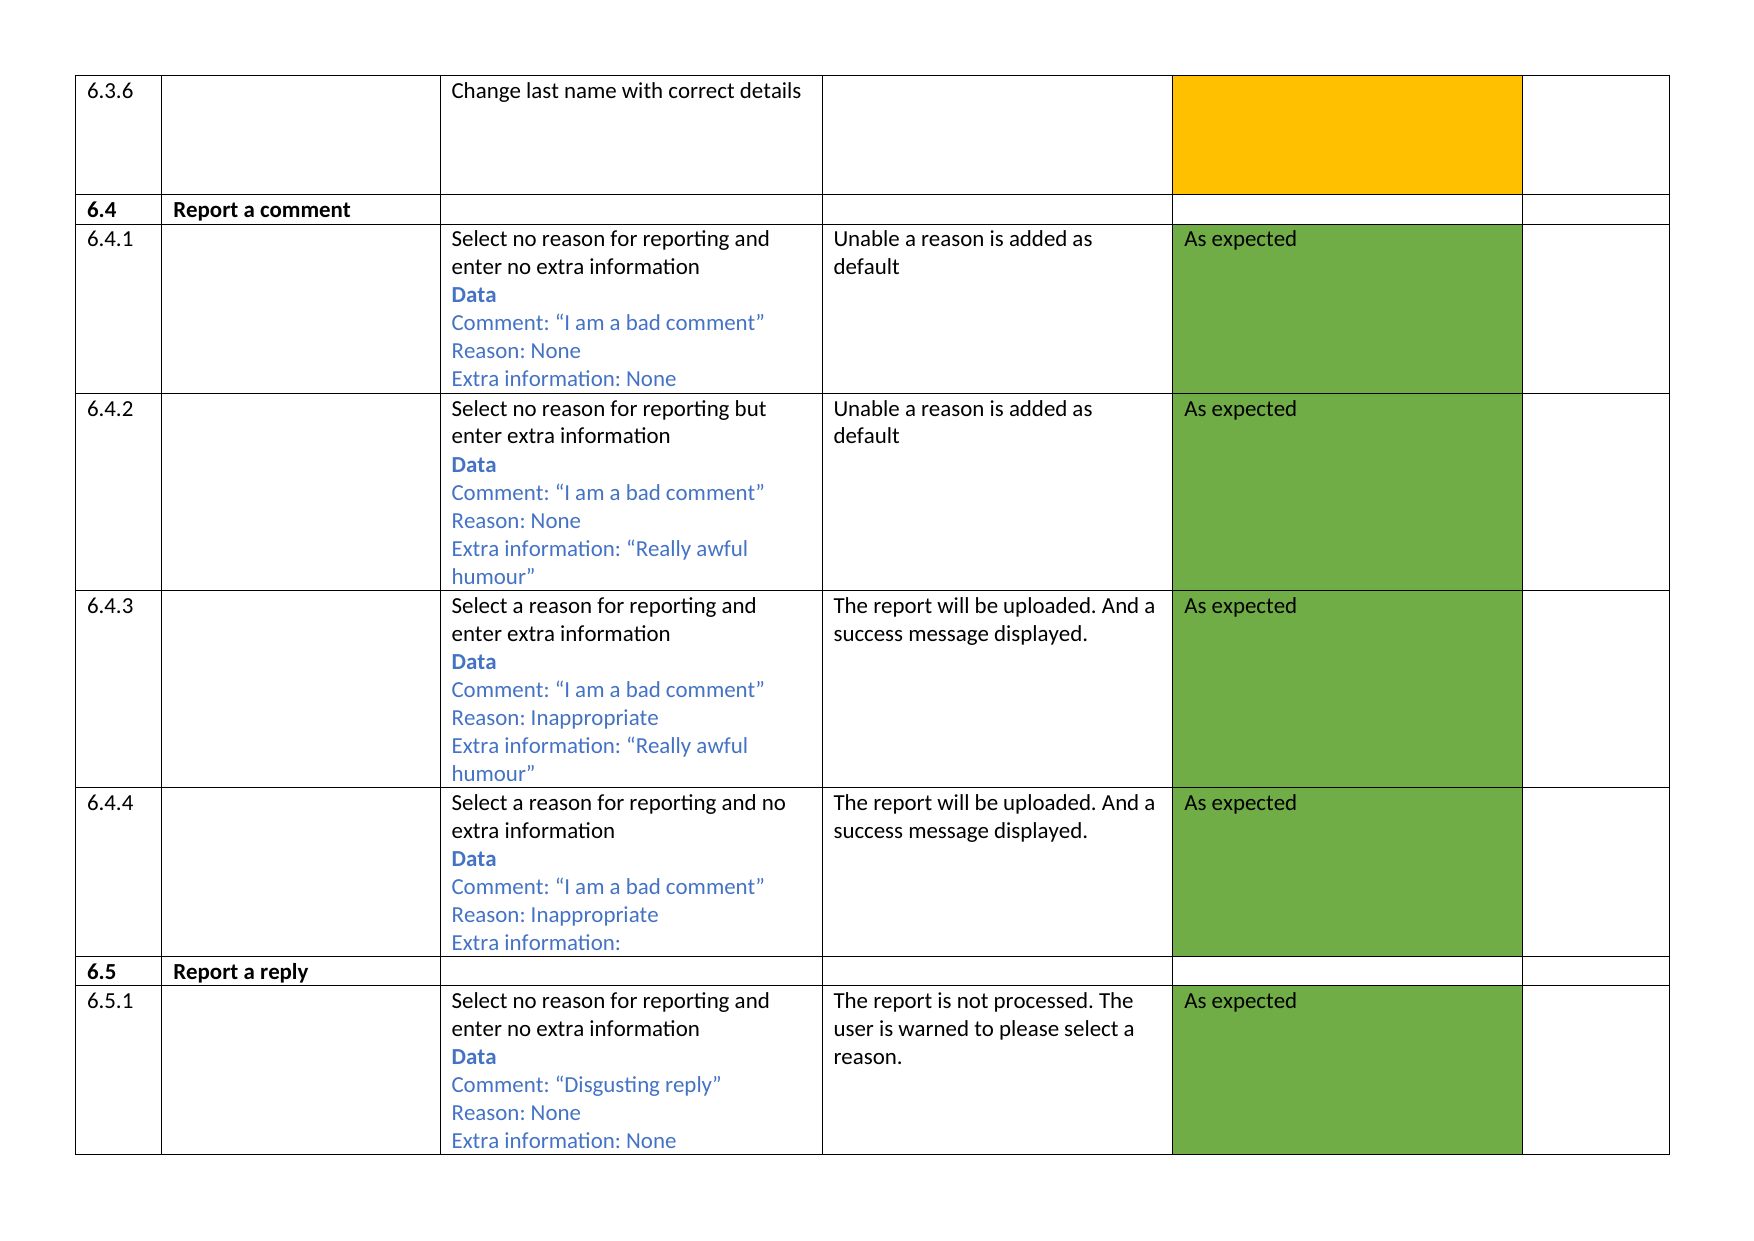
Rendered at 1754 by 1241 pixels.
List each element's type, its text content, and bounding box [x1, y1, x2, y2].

table_cell [162, 76, 440, 194]
table_cell [162, 986, 440, 1154]
table_cell 6.5 [76, 957, 161, 985]
table_cell As expected [1173, 394, 1522, 590]
table_cell As expected [1173, 591, 1522, 787]
table_cell 6.4.2 [76, 394, 161, 590]
table_cell [1523, 986, 1669, 1154]
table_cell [823, 986, 1172, 1154]
table_cell Report a reply [162, 957, 440, 985]
table_cell As expected [1173, 986, 1522, 1154]
table_cell [162, 591, 440, 787]
table_cell 6.4.4 [76, 788, 161, 956]
table_cell Unable a reason is added as default [823, 225, 1172, 393]
table_cell [1523, 788, 1669, 956]
table_cell [1173, 195, 1522, 223]
table_cell [1523, 76, 1669, 194]
table_cell Select a reason for reporting and no extra information Data Comment: “I am a bad comment” Reason: Inappropriate Extra information: [441, 788, 822, 956]
table_cell Select no reason for reporting and enter no extra information Data Comment: “I am a bad comment” Reason: None Extra information: None [441, 225, 822, 393]
table_cell As expected [1173, 225, 1522, 393]
table_cell [162, 394, 440, 590]
table_cell Select a reason for reporting and enter extra information Data Comment: “I am a bad comment” Reason: Inappropriate Extra information: “Really awful humour” [441, 591, 822, 787]
table_cell [441, 195, 822, 223]
table_cell [1523, 591, 1669, 787]
table_cell 6.4 [76, 195, 161, 223]
table_cell 6.4.1 [76, 225, 161, 393]
table_cell [1523, 195, 1669, 223]
table_cell Report a comment [162, 195, 440, 223]
table_cell The report will be uploaded. And a success message displayed. [823, 788, 1172, 956]
table_cell [162, 225, 440, 393]
table_cell [1523, 394, 1669, 590]
table_cell [823, 76, 1172, 194]
table_cell [1173, 957, 1522, 985]
table_cell [441, 957, 822, 985]
table_cell [823, 957, 1172, 985]
table_cell 6.5.1 [76, 986, 161, 1154]
table_cell The report will be uploaded. And a success message displayed. [823, 591, 1172, 787]
table_cell 6.4.3 [76, 591, 161, 787]
table_cell 6.3.6 [76, 76, 161, 194]
table_cell [1523, 957, 1669, 985]
table_cell [823, 195, 1172, 223]
table_cell [1523, 225, 1669, 393]
table_cell Unable a reason is added as default [823, 394, 1172, 590]
table_cell Select no reason for reporting and enter no extra information Data Comment: “Disgusting reply” Reason: None Extra information: None [441, 986, 822, 1154]
table_cell As expected [1173, 788, 1522, 956]
table_cell [1173, 76, 1522, 194]
table_cell Change last name with correct details [441, 76, 822, 194]
table_cell Select no reason for reporting but enter extra information Data Comment: “I am a bad comment” Reason: None Extra information: “Really awful humour” [441, 394, 822, 590]
table_cell [162, 788, 440, 956]
